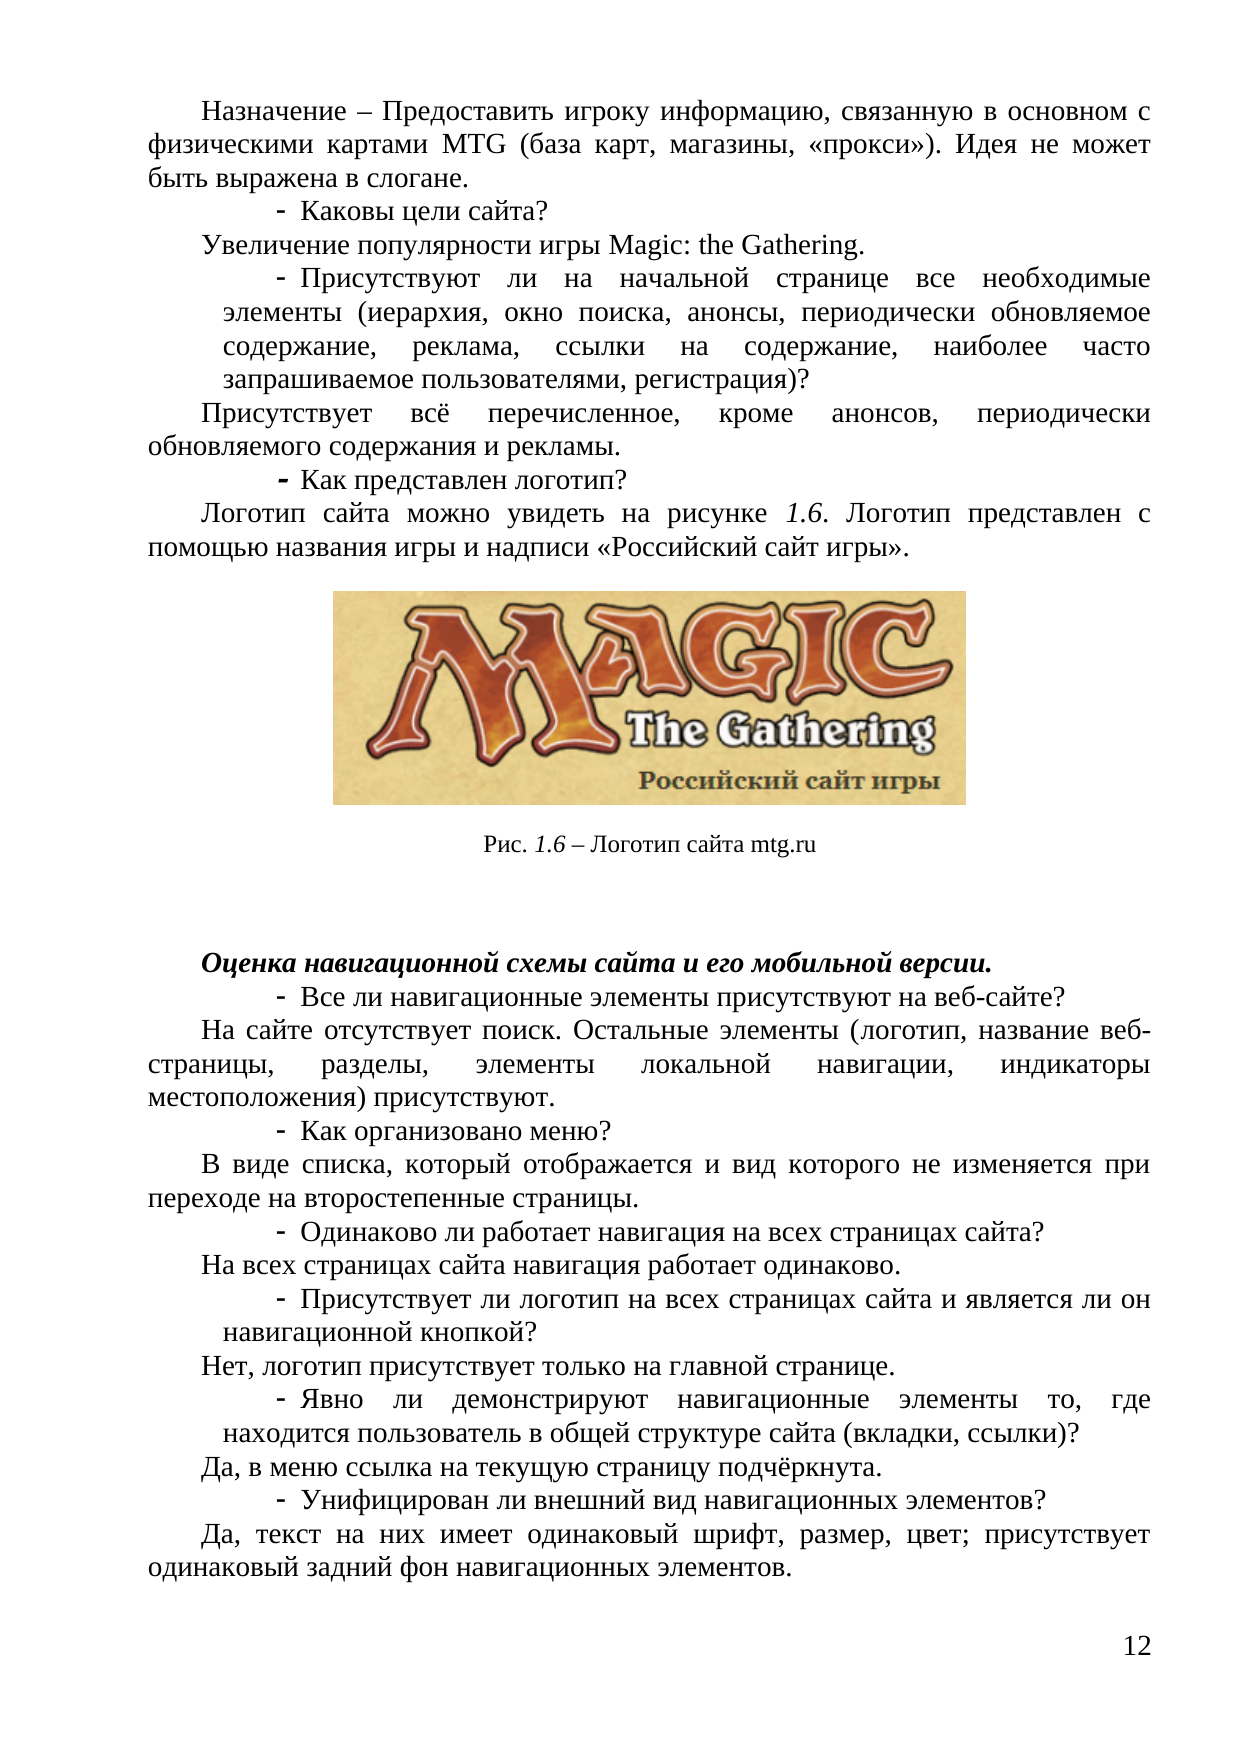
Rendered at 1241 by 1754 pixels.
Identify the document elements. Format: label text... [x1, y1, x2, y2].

list Явно ли демонстрируют навигационные элементы то, где находится пользователь в общей структуре сайта (вкладки, ссылки)? [223, 1382, 1152, 1449]
text Назначение – Предоставить игроку информацию, связанную в основном с физическими картами MTG (база карт, магазины, «прокси»). Идея не может быть выражена в слогане. [148, 93, 1152, 193]
text Рис. 1.6 – Логотип сайта mtg.ru [148, 829, 1152, 858]
text На сайте отсутствует поиск. Остальные элементы (логотип, название веб-страницы, разделы, элементы локальной навигации, индикаторы местоположения) присутствуют. [148, 1012, 1152, 1113]
text Нет, логотип присутствует только на главной странице. [148, 1348, 1152, 1382]
list Оценка навигационной схемы сайта и его мобильной версии. [201, 945, 1152, 979]
list Унифицирован ли внешний вид навигационных элементов? [223, 1482, 1152, 1516]
text Увеличение популярности игры Magic: the Gathering. [148, 227, 1152, 260]
list Присутствуют ли на начальной странице все необходимые элементы (иерархия, окно поиска, анонсы, периодически обновляемое содержание, реклама, ссылки на содержание, наиболее часто запрашиваемое пользователями, регистрация)? [223, 260, 1152, 395]
list Как представлен логотип? [223, 462, 1152, 495]
list Как организовано меню? [223, 1113, 1152, 1147]
text Присутствует всё перечисленное, кроме анонсов, периодически обновляемого содержания и рекламы. [148, 395, 1152, 462]
text Да, в меню ссылка на текущую страницу подчёркнута. [148, 1449, 1152, 1482]
list Все ли навигационные элементы присутствуют на веб-сайте? [223, 979, 1152, 1012]
text В виде списка, который отображается и вид которого не изменяется при переходе на второстепенные страницы. [148, 1147, 1152, 1214]
list Одинаково ли работает навигация на всех страницах сайта? [223, 1214, 1152, 1247]
text Да, текст на них имеет одинаковый шрифт, размер, цвет; присутствует одинаковый задний фон навигационных элементов. [148, 1516, 1152, 1583]
text Логотип сайта можно увидеть на рисунке 1.6. Логотип представлен с помощью названия игры и надписи «Российский сайт игры». [148, 495, 1152, 562]
list Каковы цели сайта? [223, 193, 1152, 227]
picture [333, 591, 966, 805]
text На всех страницах сайта навигация работает одинаково. [148, 1247, 1152, 1281]
list Присутствует ли логотип на всех страницах сайта и является ли он навигационной кнопкой? [223, 1281, 1152, 1348]
